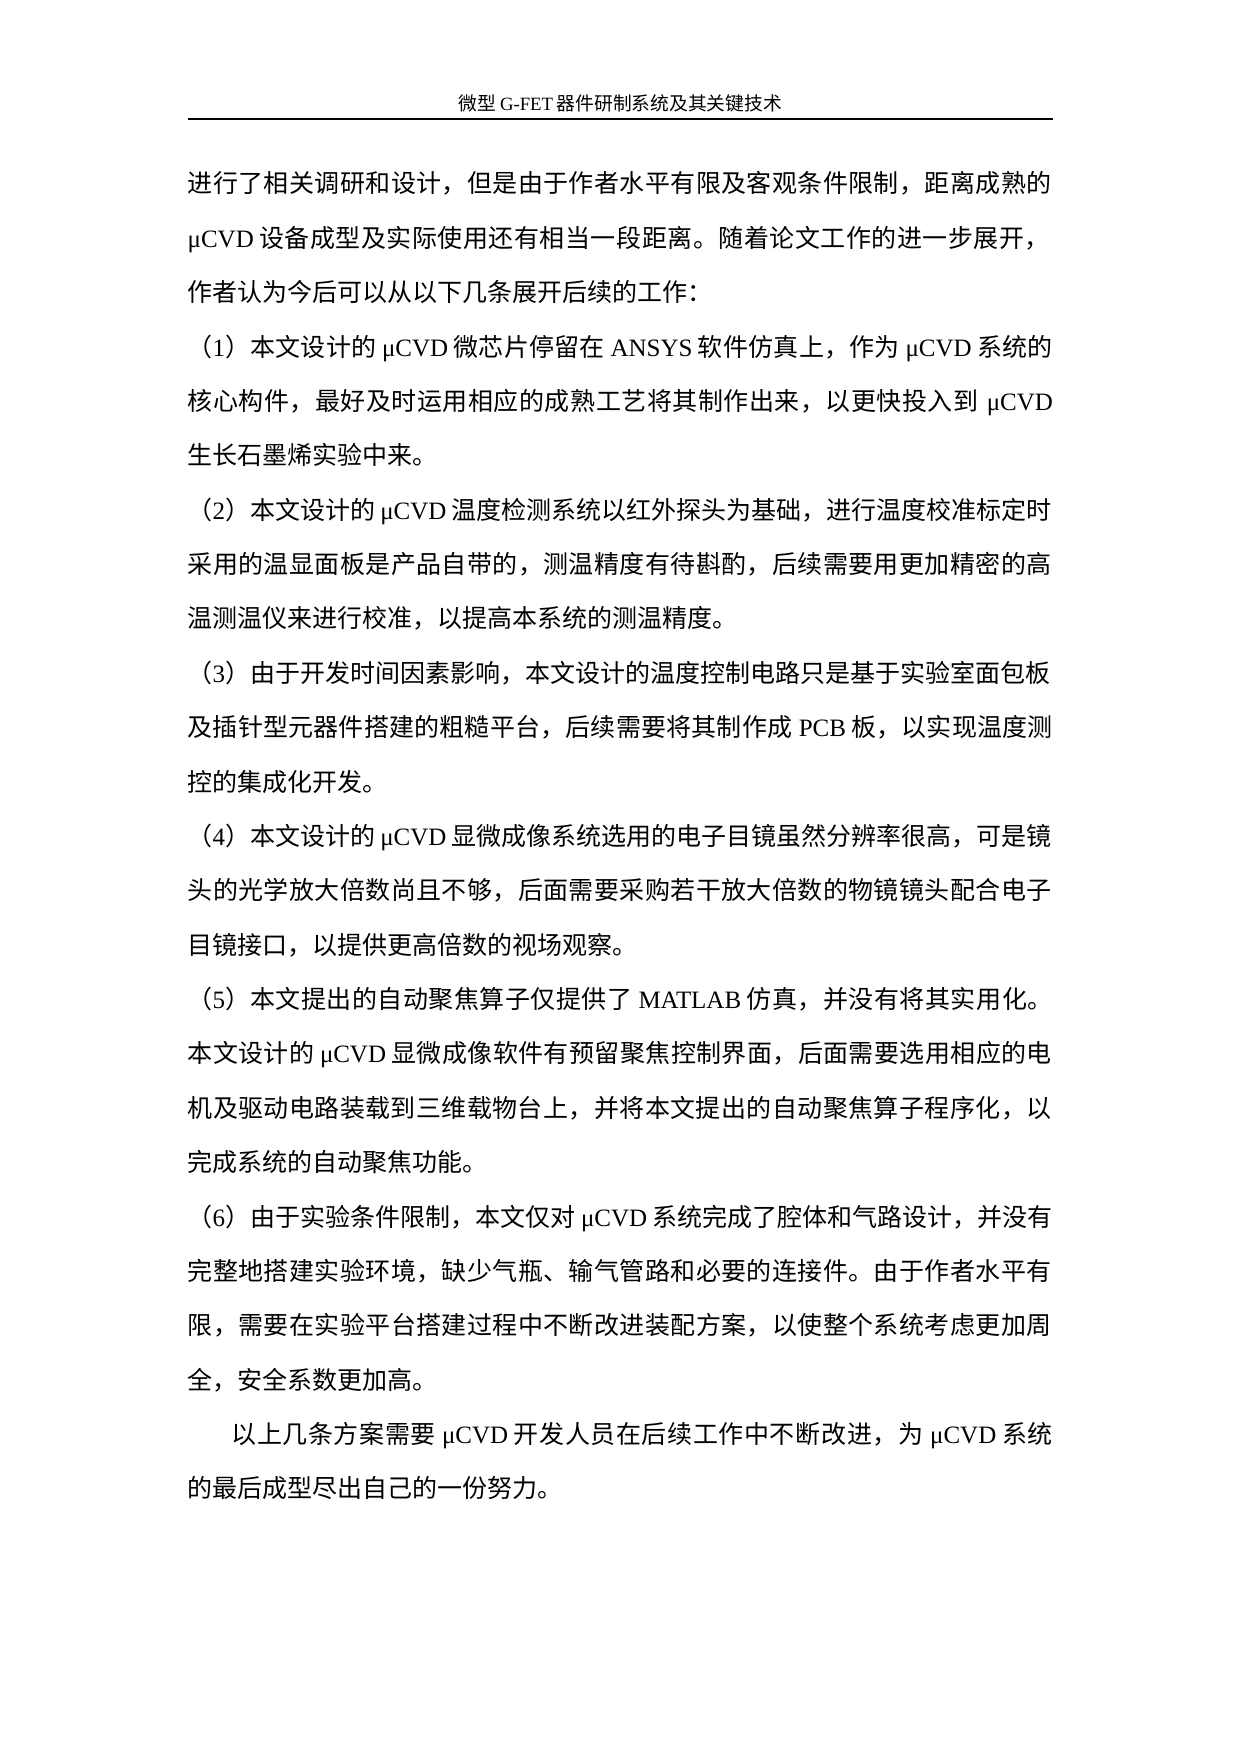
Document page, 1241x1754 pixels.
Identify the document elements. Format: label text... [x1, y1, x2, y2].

list 本文设计的μCVD显微成像系统选用的电子目镜虽然分辨率很高，可是镜头的光学放大倍数尚且不够，后面需要采购若干放大倍数的物镜镜头配合电子目镜接口，以提供更高倍数的视场观察。 [187, 816, 1053, 961]
list 由于开发时间因素影响，本文设计的温度控制电路只是基于实验室面包板及插针型元器件搭建的粗糙平台，后续需要将其制作成PCB板，以实现温度测控的集成化开发。 [187, 653, 1053, 798]
list 以上几条方案需要μCVD开发人员在后续工作中不断改进，为μCVD系统的最后成型尽出自己的一份努力。 [187, 1414, 1053, 1505]
list 本文设计的μCVD微芯片停留在ANSYS软件仿真上，作为μCVD系统的核心构件，最好及时运用相应的成熟工艺将其制作出来，以更快投入到μCVD生长石墨烯实验中来。 [187, 327, 1053, 472]
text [187, 164, 1053, 309]
list 由于实验条件限制，本文仅对μCVD系统完成了腔体和气路设计，并没有完整地搭建实验环境，缺少气瓶、输气管路和必要的连接件。由于作者水平有限，需要在实验平台搭建过程中不断改进装配方案，以使整个系统考虑更加周全，安全系数更加高。 [187, 1197, 1053, 1396]
list 本文设计的μCVD温度检测系统以红外探头为基础，进行温度校准标定时采用的温显面板是产品自带的，测温精度有待斟酌，后续需要用更加精密的高温测温仪来进行校准，以提高本系统的测温精度。 [187, 490, 1053, 635]
list 本文提出的自动聚焦算子仅提供了MATLAB仿真，并没有将其实用化。本文设计的μCVD显微成像软件有预留聚焦控制界面，后面需要选用相应的电机及驱动电路装载到三维载物台上，并将本文提出的自动聚焦算子程序化，以完成系统的自动聚焦功能。 [187, 979, 1053, 1179]
